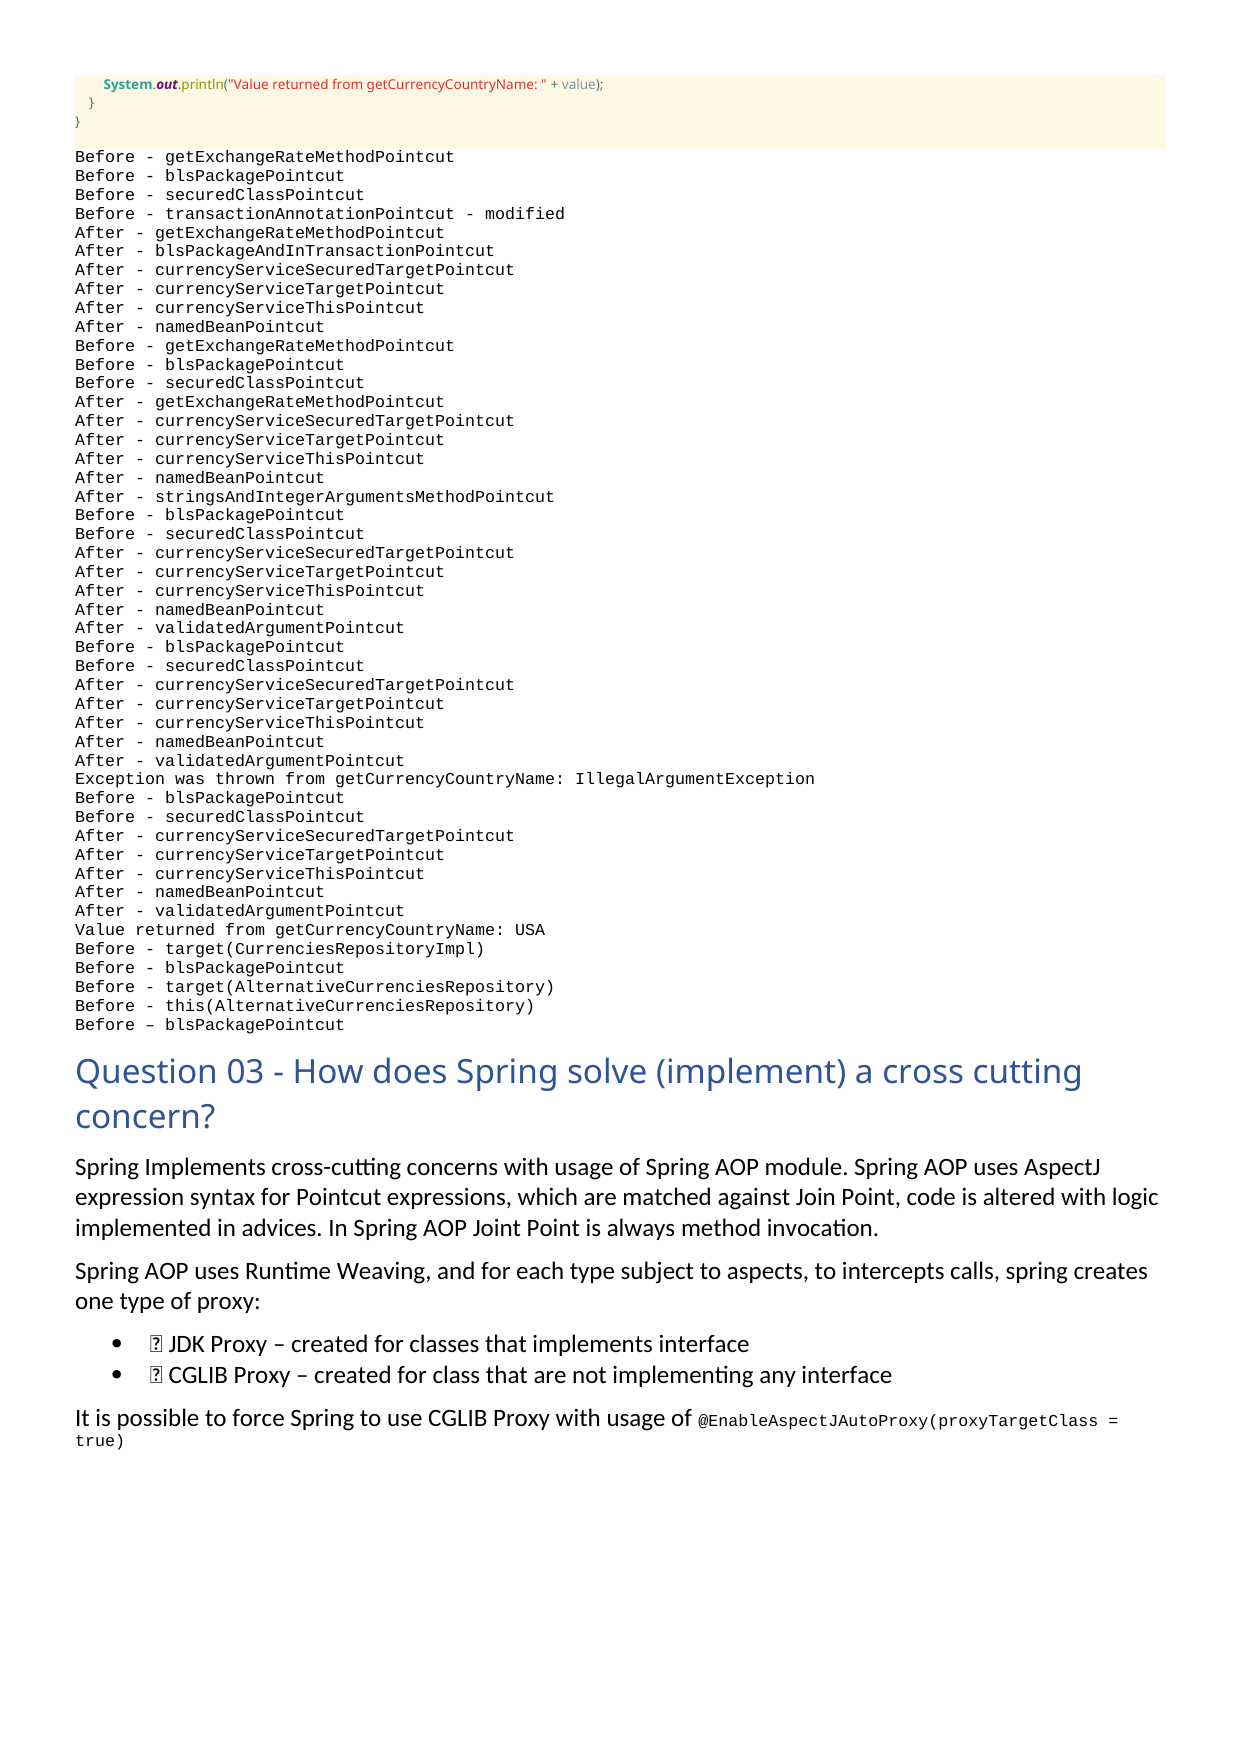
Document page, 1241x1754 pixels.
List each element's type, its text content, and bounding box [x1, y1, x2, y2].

text Before - getExchangeRateMethodPointcut [75, 149, 1165, 168]
text After - validatedArgumentPointcut [75, 903, 1165, 922]
text After - currencyServiceTargetPointcut [75, 432, 1165, 450]
text Before - this(AlternativeCurrenciesRepository) [75, 997, 1165, 1016]
text After - namedBeanPointcut [75, 318, 1165, 337]
text After - currencyServiceThisPointcut [75, 582, 1165, 601]
text After - getExchangeRateMethodPointcut [75, 224, 1165, 243]
text After - blsPackageAndInTransactionPointcut [75, 243, 1165, 262]
text Before - target(AlternativeCurrenciesRepository) [75, 978, 1165, 997]
text After - currencyServiceTargetPointcut [75, 696, 1165, 714]
text After - namedBeanPointcut [75, 469, 1165, 488]
text After - currencyServiceThisPointcut [75, 714, 1165, 733]
text After - currencyServiceSecuredTargetPointcut [75, 545, 1165, 563]
text Spring AOP uses Runtime Weaving, and for each type subject to aspects, to intercepts calls, spring creates one type of proxy: [75, 1255, 1165, 1316]
text Before - target(CurrenciesRepositoryImpl) [75, 941, 1165, 959]
text After - validatedArgumentPointcut [75, 752, 1165, 771]
text After - currencyServiceThisPointcut [75, 450, 1165, 469]
text After - currencyServiceThisPointcut [75, 865, 1165, 884]
text Before - transactionAnnotationPointcut - modified [75, 205, 1165, 224]
text After - currencyServiceSecuredTargetPointcut [75, 262, 1165, 281]
text After - namedBeanPointcut [75, 601, 1165, 620]
text Before - blsPackagePointcut [75, 639, 1165, 658]
text Before - securedClassPointcut [75, 809, 1165, 827]
text It is possible to force Spring to use CGLIB Proxy with usage of @EnableAspectJAutoProxy(proxyTargetClass = true) [75, 1402, 1165, 1451]
text After - currencyServiceTargetPointcut [75, 846, 1165, 865]
text Before - blsPackagePointcut [75, 507, 1165, 526]
text After - namedBeanPointcut [75, 733, 1165, 752]
text After - stringsAndIntegerArgumentsMethodPointcut [75, 488, 1165, 507]
text Question 03 - How does Spring solve (implement) a cross cutting concern? [75, 1047, 1165, 1138]
list  CGLIB Proxy – created for class that are not implementing any interface [112, 1359, 1165, 1389]
text After - currencyServiceSecuredTargetPointcut [75, 413, 1165, 432]
text After - currencyServiceSecuredTargetPointcut [75, 827, 1165, 846]
text Before - blsPackagePointcut [75, 356, 1165, 375]
text Spring Implements cross-cutting concerns with usage of Spring AOP module. Spring AOP uses AspectJ expression syntax for Pointcut expressions, which are matched against Join Point, code is altered with logic implemented in advices. In Spring AOP Joint Point is always method invocation. [75, 1151, 1165, 1242]
text Before - getExchangeRateMethodPointcut [75, 337, 1165, 356]
text Before - blsPackagePointcut [75, 168, 1165, 186]
text After - currencyServiceTargetPointcut [75, 281, 1165, 299]
text After - validatedArgumentPointcut [75, 620, 1165, 639]
text Value returned from getCurrencyCountryName: USA [75, 922, 1165, 941]
text Before - blsPackagePointcut [75, 790, 1165, 809]
text After - currencyServiceThisPointcut [75, 299, 1165, 318]
text Exception was thrown from getCurrencyCountryName: IllegalArgumentException [75, 771, 1165, 790]
text After - namedBeanPointcut [75, 884, 1165, 903]
text Before - securedClassPointcut [75, 186, 1165, 205]
text Before – blsPackagePointcut [75, 1016, 1165, 1035]
text Before - blsPackagePointcut [75, 959, 1165, 978]
text Before - securedClassPointcut [75, 658, 1165, 677]
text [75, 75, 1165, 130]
text After - currencyServiceSecuredTargetPointcut [75, 677, 1165, 696]
text Before - securedClassPointcut [75, 526, 1165, 545]
text After - getExchangeRateMethodPointcut [75, 394, 1165, 413]
text Before - securedClassPointcut [75, 375, 1165, 394]
text After - currencyServiceTargetPointcut [75, 563, 1165, 582]
list  JDK Proxy – created for classes that implements interface [112, 1328, 1165, 1359]
